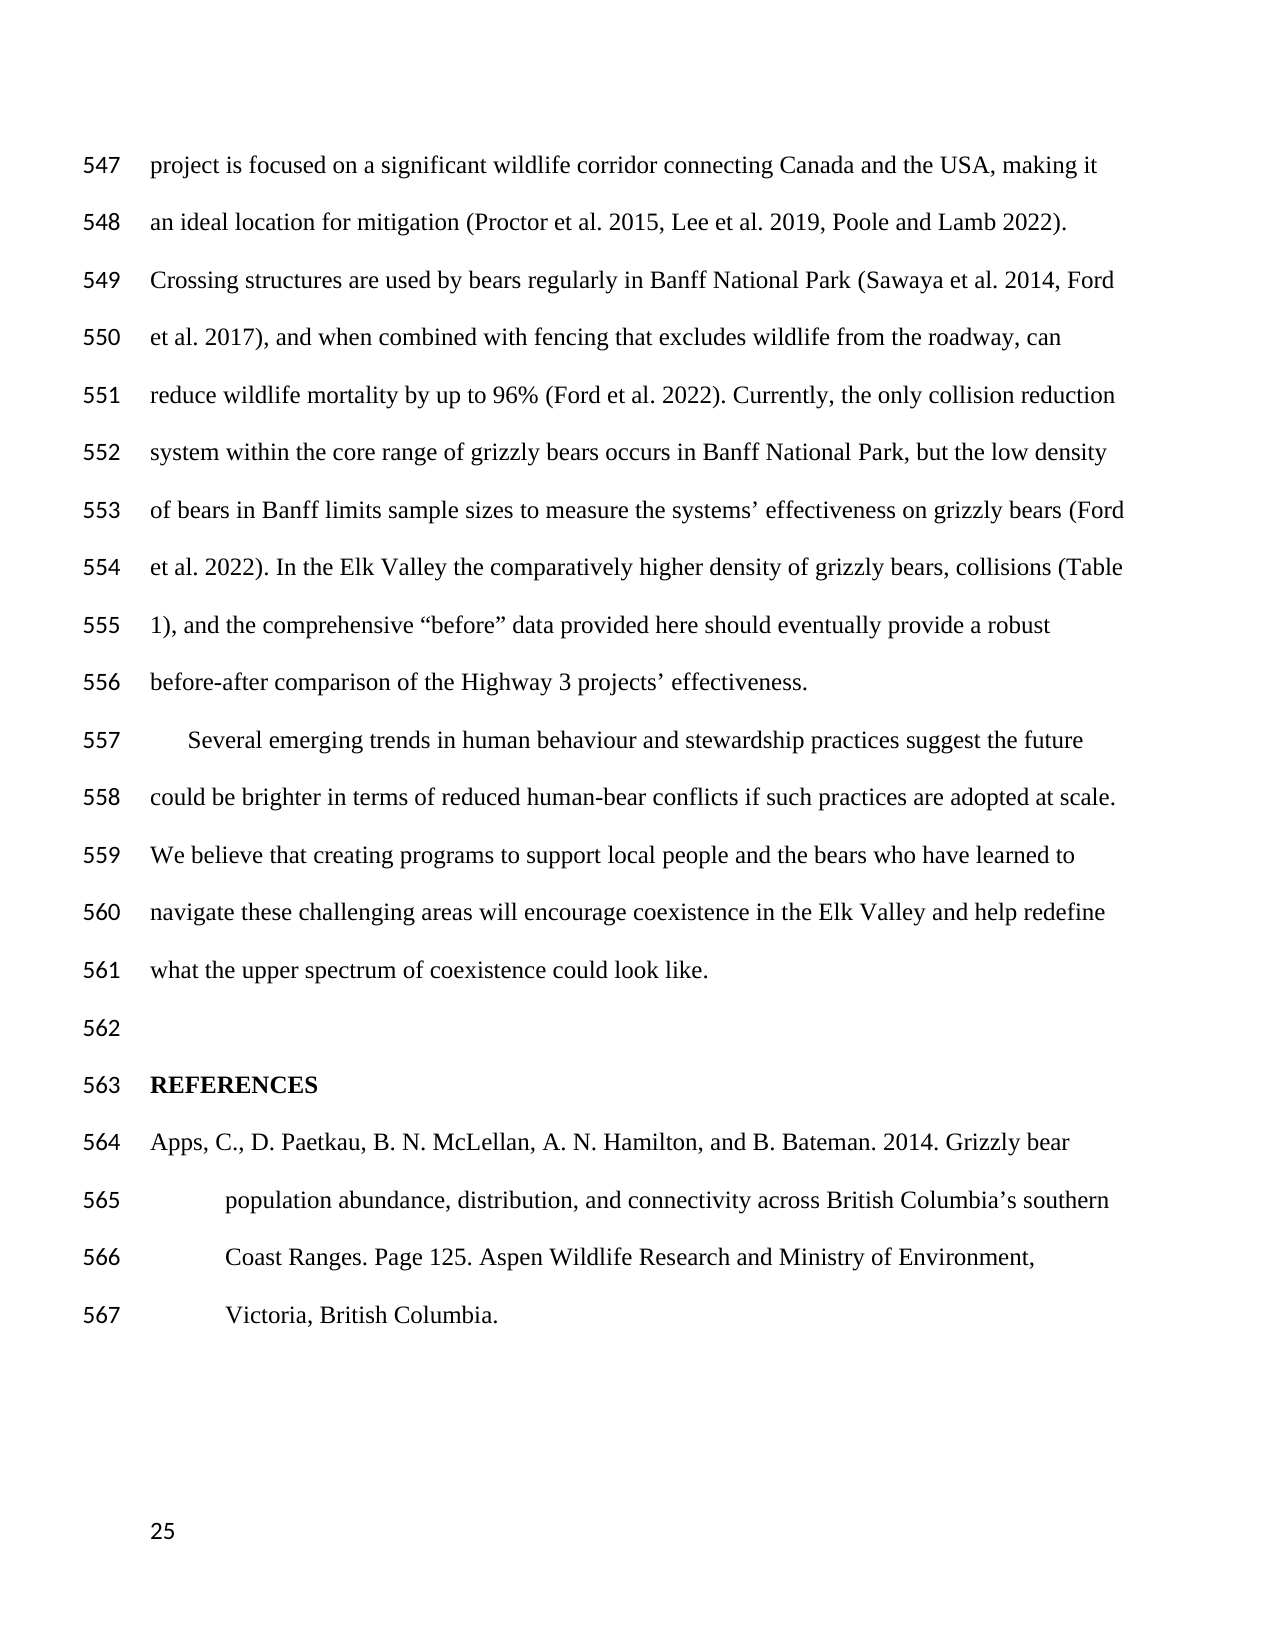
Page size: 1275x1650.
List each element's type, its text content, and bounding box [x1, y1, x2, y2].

text Apps, C., D. Paetkau, B. N. McLellan, A. N. Hamilton, and B. Bateman. 2014. Grizzly bear population abundance, distribution, and connectivity across British Columbia’s southern Coast Ranges. Page 125. Aspen Wildlife Research and Ministry of Environment, Victoria, British Columbia. [150, 1127, 1125, 1329]
text Several emerging trends in human behaviour and stewardship practices suggest the future could be brighter in terms of reduced human-bear conflicts if such practices are adopted at scale. We believe that creating programs to support local people and the bears who have learned to navigate these challenging areas will encourage coexistence in the Elk Valley and help redefine what the upper spectrum of coexistence could look like. [150, 725, 1125, 984]
text REFERENCES [150, 1070, 1125, 1099]
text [150, 150, 1125, 696]
